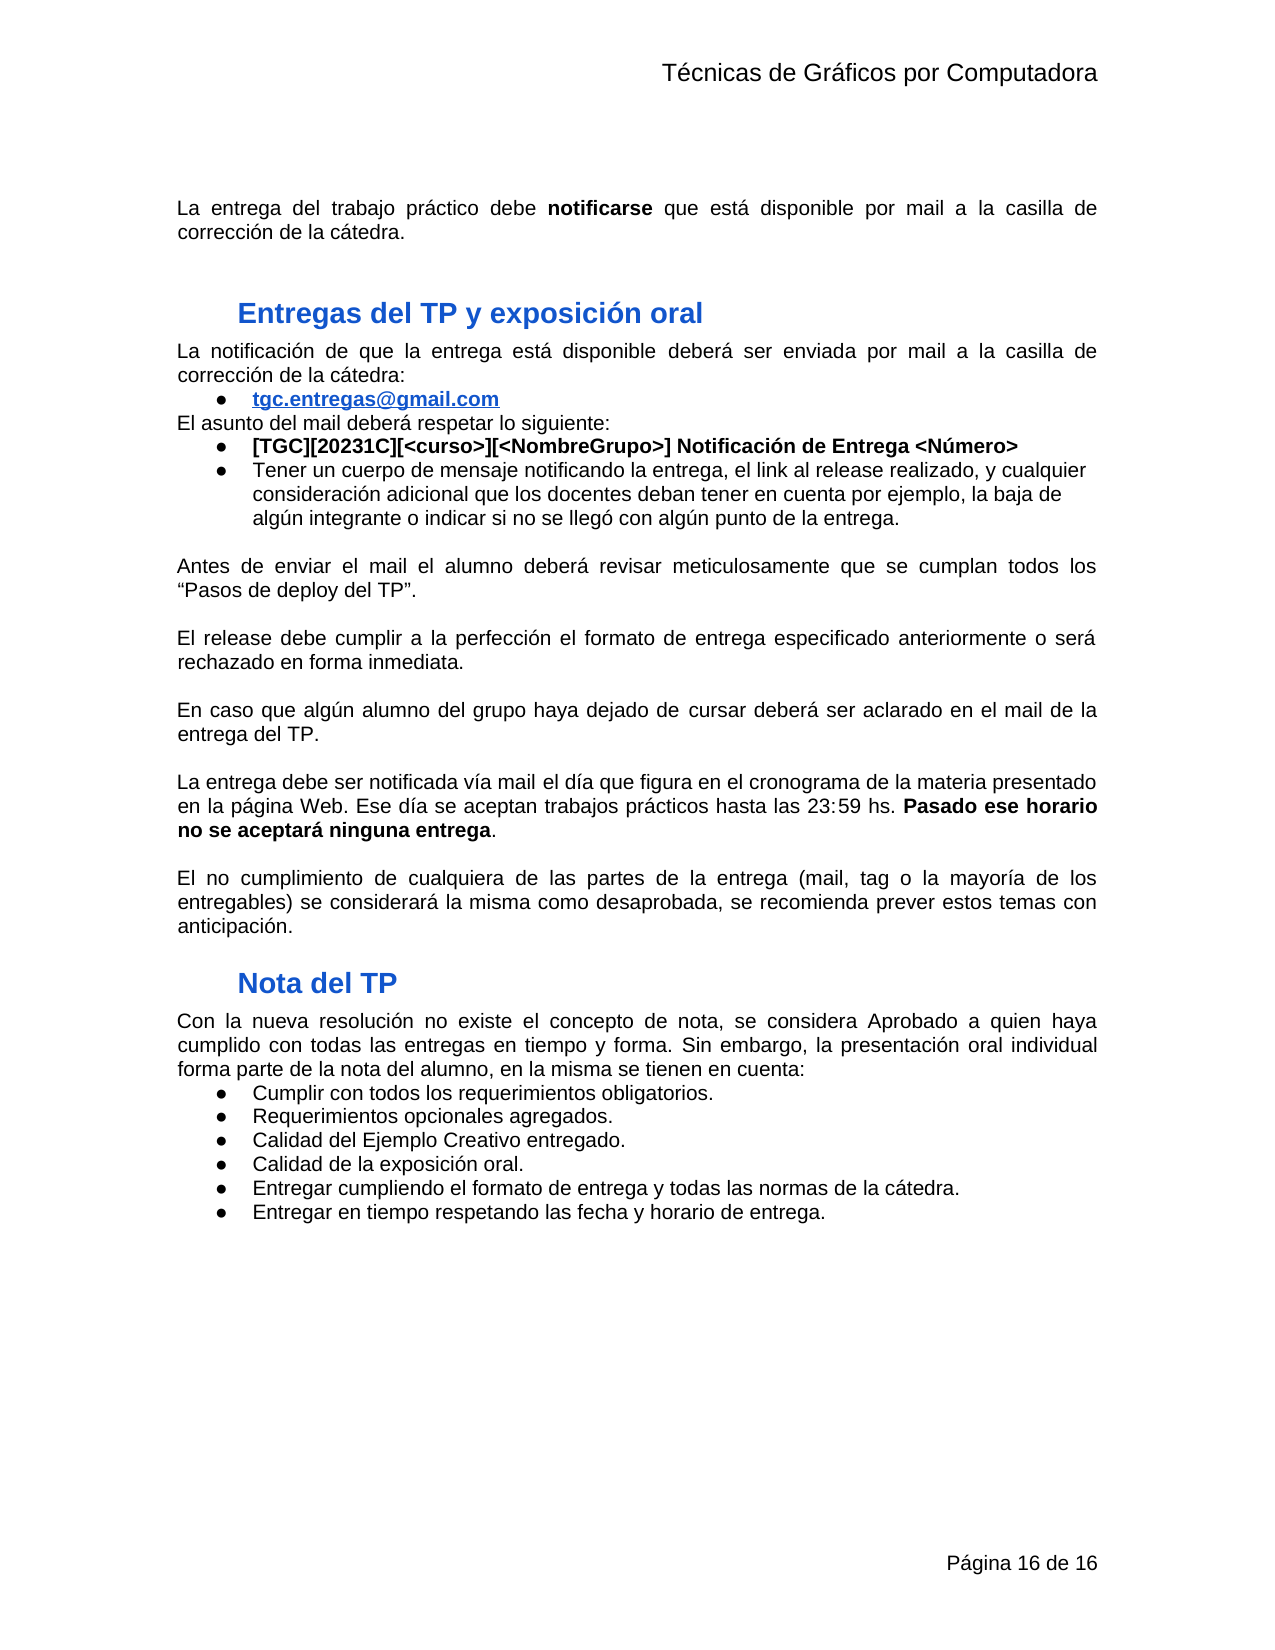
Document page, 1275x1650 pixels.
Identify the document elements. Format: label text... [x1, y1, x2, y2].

list [TGC][20231C][<curso>][<NombreGrupo>] Notificación de Entrega <Número> [215, 434, 1098, 458]
text El asunto del mail deberá respetar lo siguiente: [177, 410, 1098, 434]
list Entregar cumpliendo el formato de entrega y todas las normas de la cátedra. [215, 1176, 1098, 1200]
text La entrega del trabajo práctico debe notificarse que está disponible por mail a la casilla de corrección de la cátedra. [177, 196, 1098, 243]
list Calidad del Ejemplo Creativo entregado. [215, 1128, 1098, 1152]
text El no cumplimiento de cualquiera de las partes de la entrega (mail, tag o la mayoría de los entregables) se considerará la misma como desaprobada, se recomienda prever estos temas con anticipación. [177, 866, 1098, 937]
list Tener un cuerpo de mensaje notificando la entrega, el link al release realizado, y cualquier consideración adicional que los docentes deban tener en cuenta por ejemplo, la baja de algún integrante o indicar si no se llegó con algún punto de la entrega. [215, 458, 1098, 530]
text La notificación de que la entrega está disponible deberá ser enviada por mail a la casilla de corrección de la cátedra: [177, 338, 1098, 386]
text El release debe cumplir a la perfección el formato de entrega especificado anteriormente o será rechazado en forma inmediata. [177, 626, 1098, 674]
subtitle Entregas del TP y exposición oral [177, 297, 1098, 330]
list Entregar en tiempo respetando las fecha y horario de entrega. [215, 1200, 1098, 1224]
list Calidad de la exposición oral. [215, 1152, 1098, 1176]
text Antes de enviar el mail el alumno deberá revisar meticulosamente que se cumplan todos los “Pasos de deploy del TP”. [177, 554, 1098, 602]
list Cumplir con todos los requerimientos obligatorios. [215, 1080, 1098, 1104]
list Requerimientos opcionales agregados. [215, 1104, 1098, 1128]
subtitle Nota del TP [177, 967, 1098, 1000]
list tgc.entregas@gmail.com [215, 386, 1098, 410]
text En caso que algún alumno del grupo haya dejado de cursar deberá ser aclarado en el mail de la entrega del TP. [177, 698, 1098, 746]
text La entrega debe ser notificada vía mail el día que figura en el cronograma de la materia presentado en la página Web. Ese día se aceptan trabajos prácticos hasta las 23:59 hs. Pasado ese horario no se aceptará ninguna entrega. [177, 770, 1098, 842]
text Con la nueva resolución no existe el concepto de nota, se considera Aprobado a quien haya cumplido con todas las entregas en tiempo y forma. Sin embargo, la presentación oral individual forma parte de la nota del alumno, en la misma se tienen en cuenta: [177, 1008, 1098, 1080]
